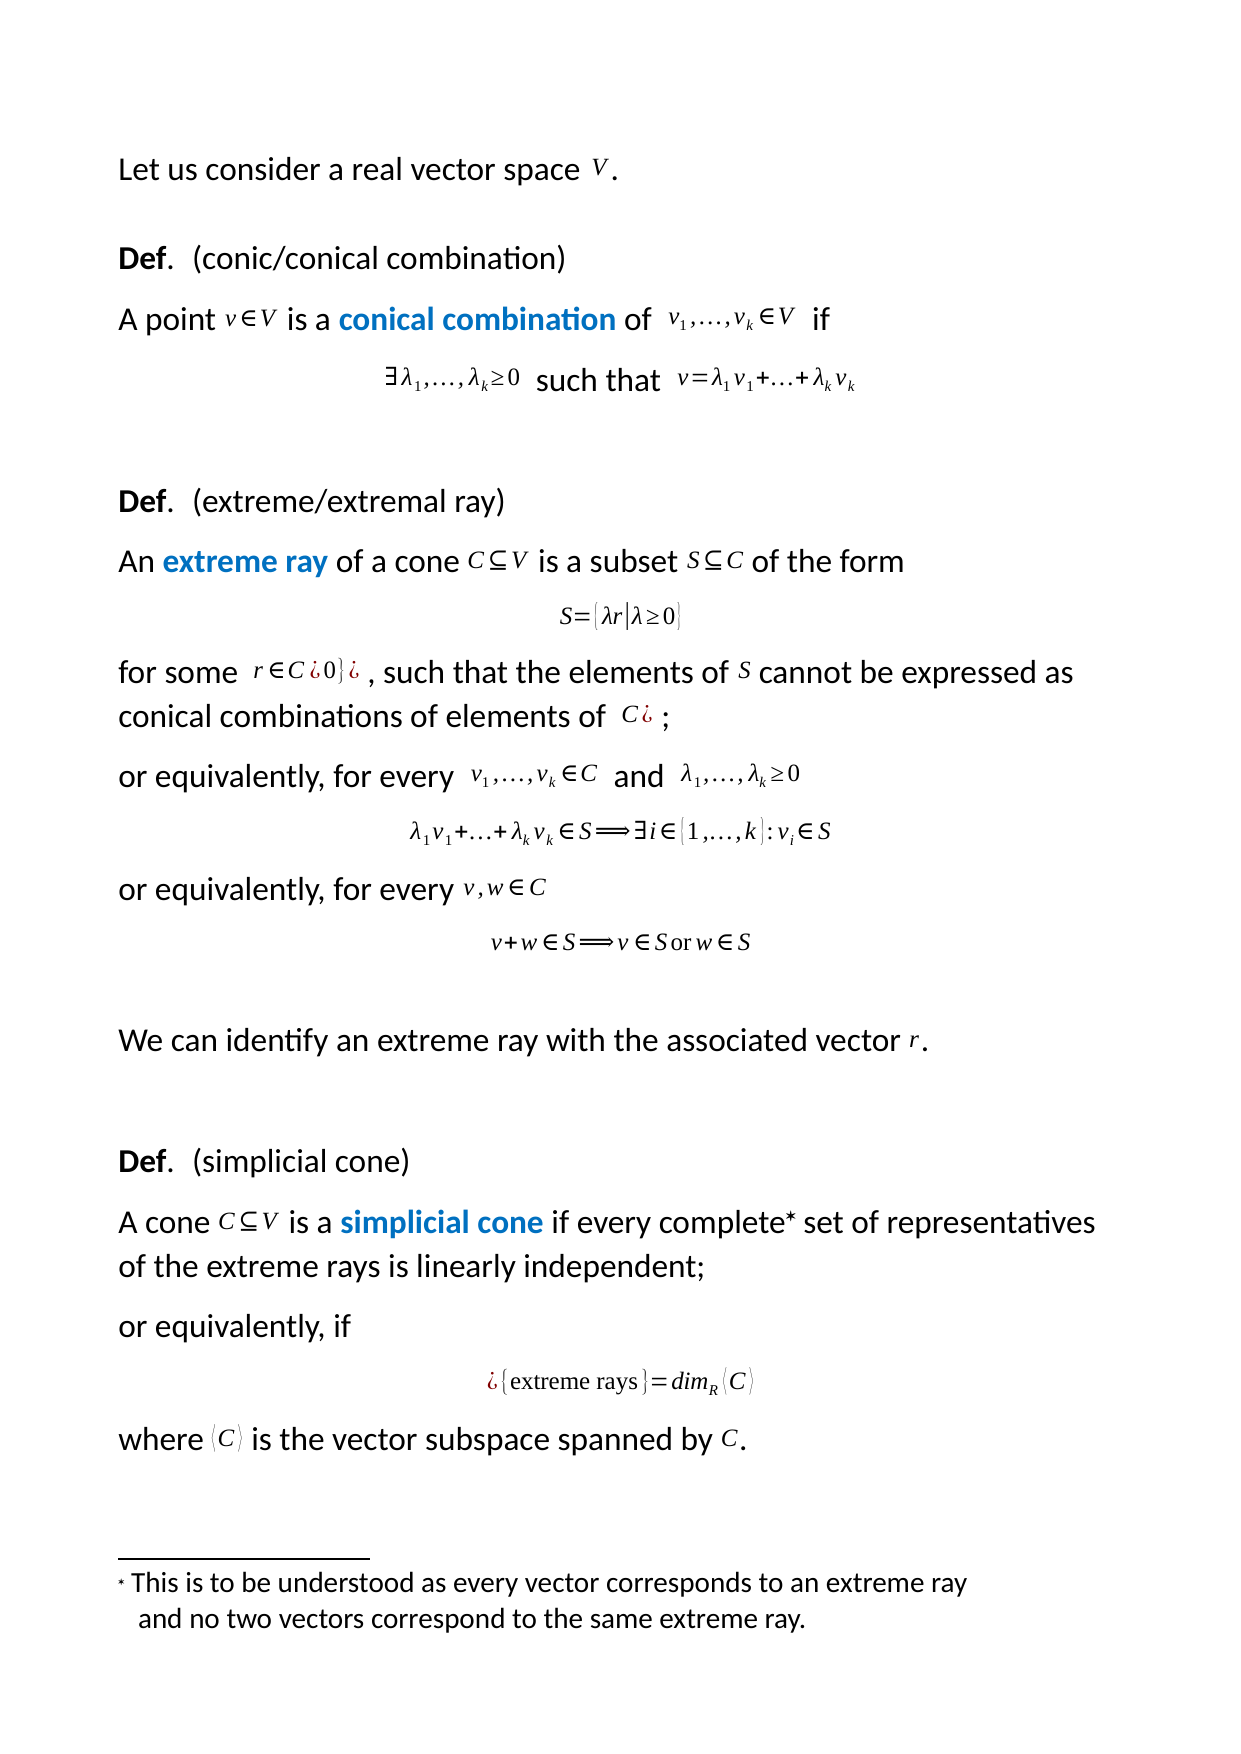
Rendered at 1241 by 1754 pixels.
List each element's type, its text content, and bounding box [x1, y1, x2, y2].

text or equivalently, for every [118, 867, 1122, 908]
text A point is a conical combination of if [118, 298, 1122, 339]
text where is the vector subspace spanned by . [118, 1418, 1122, 1458]
text such that [118, 359, 1122, 399]
text or equivalently, for every and [118, 755, 1122, 796]
text or equivalently, if [118, 1305, 1122, 1346]
text Def. (conic/conical combination) [118, 237, 1122, 278]
text Def. (extreme/extremal ray) [118, 480, 1122, 521]
text An extreme ray of a cone is a subset of the form [118, 541, 1122, 581]
text We can identify an extreme ray with the associated vector . [118, 975, 1122, 1060]
text A cone is a simplicial cone if every complete set of representatives of the extreme rays is linearly independent; [118, 1201, 1122, 1286]
text Let us consider a real vector space . [118, 148, 1122, 218]
text for some , such that the elements of cannot be expressed as conical combinations of elements of ; [118, 651, 1122, 735]
text Def. (simplicial cone) [118, 1140, 1122, 1181]
